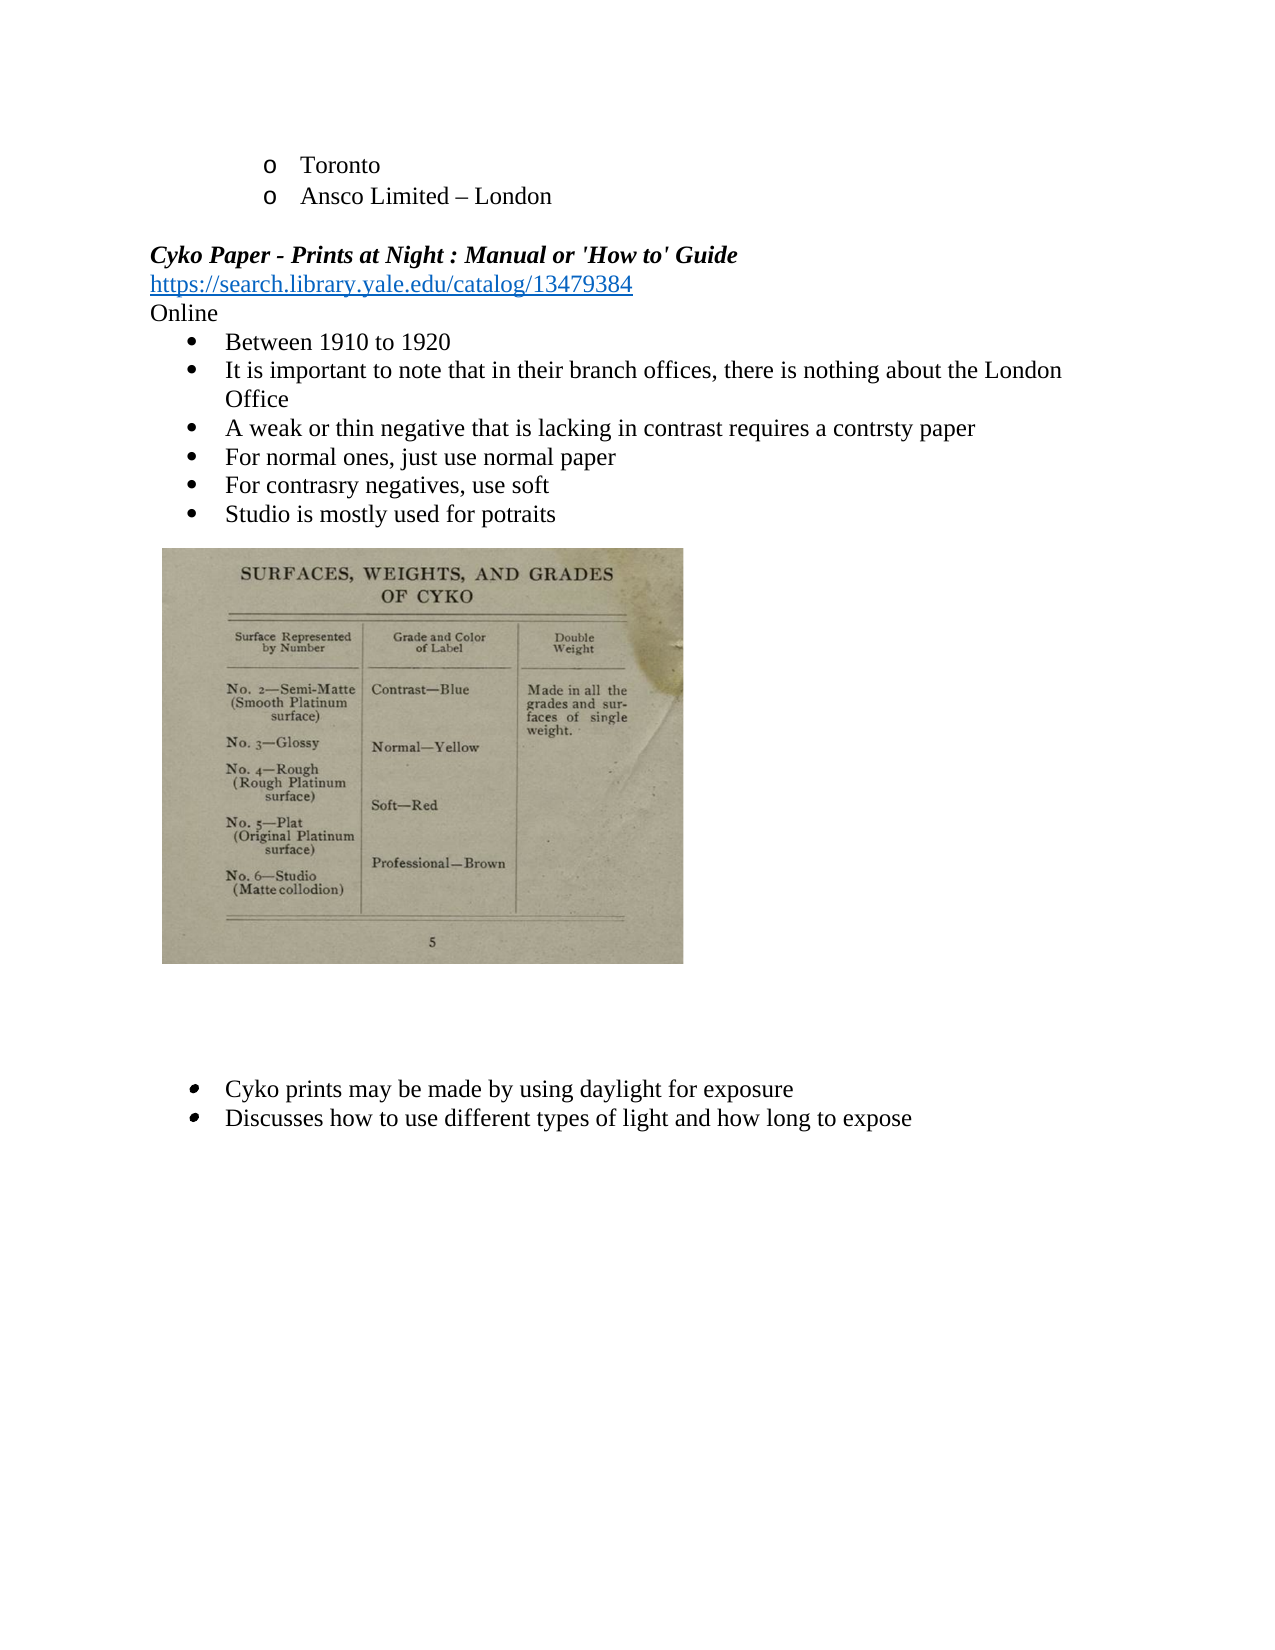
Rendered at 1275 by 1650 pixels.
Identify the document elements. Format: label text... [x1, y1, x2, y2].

list A weak or thin negative that is lacking in contrast requires a contrsty paper [187, 413, 1125, 442]
picture [162, 548, 684, 964]
list Discusses how to use different types of light and how long to expose [187, 1103, 1125, 1132]
list Studio is mostly used for potraits [187, 499, 1125, 528]
text Cyko Paper - Prints at Night : Manual or 'How to' Guide [150, 240, 1125, 269]
list For normal ones, just use normal paper [187, 442, 1125, 470]
list Toronto [262, 150, 1125, 181]
text Online [150, 298, 1125, 327]
list For contrasry negatives, use soft [187, 470, 1125, 499]
list Cyko prints may be made by using daylight for exposure [187, 1074, 1125, 1103]
list Ansco Limited – London [262, 181, 1125, 212]
text https://search.library.yale.edu/catalog/13479384 [150, 269, 1125, 298]
list It is important to note that in their branch offices, there is nothing about the London Office [187, 355, 1125, 413]
list Between 1910 to 1920 [187, 327, 1125, 355]
